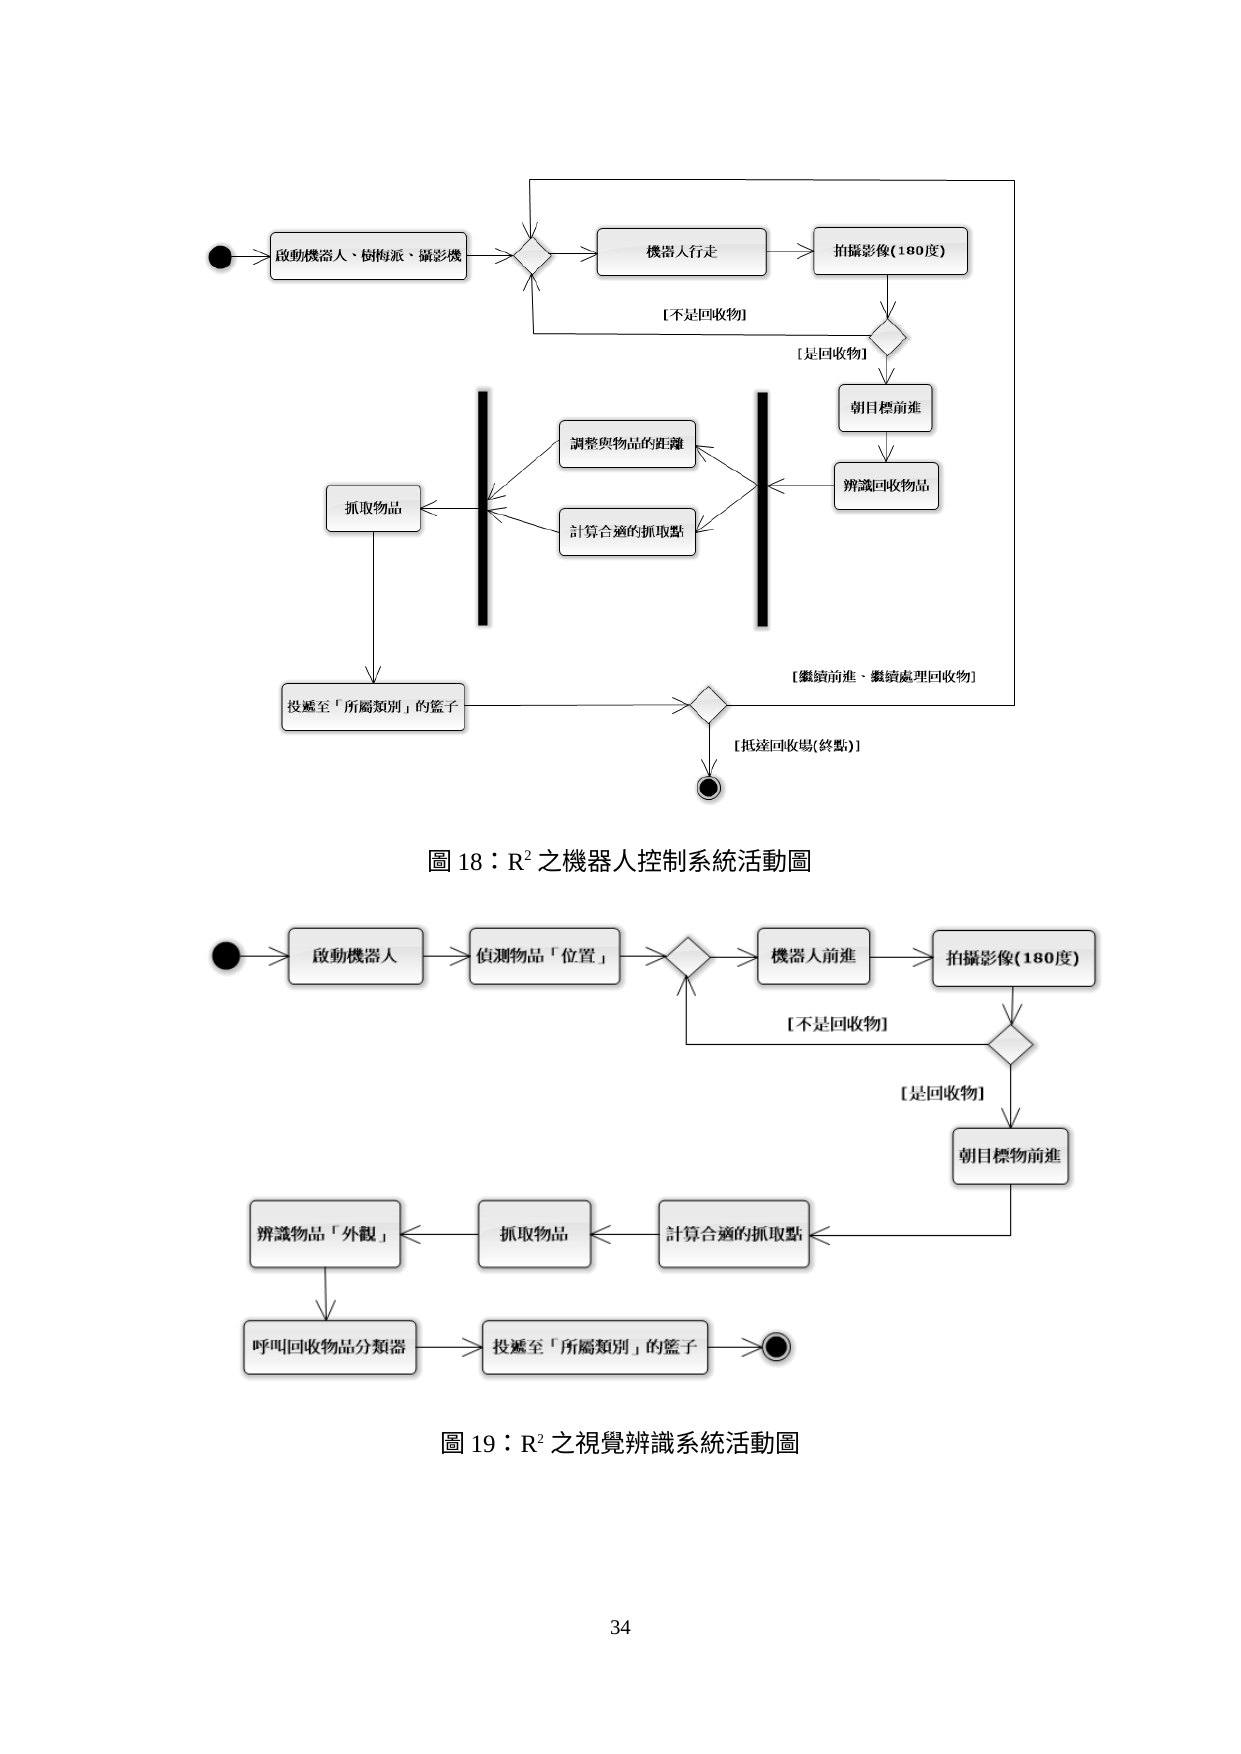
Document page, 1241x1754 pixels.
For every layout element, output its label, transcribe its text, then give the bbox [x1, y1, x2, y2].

picture [187, 164, 1062, 836]
text 圖十九：R2 之視覺辨識系統活動圖 [187, 1423, 1053, 1460]
picture [187, 912, 1113, 1406]
text 圖十八：R2 之機器人控制系統活動圖 [187, 841, 1053, 878]
